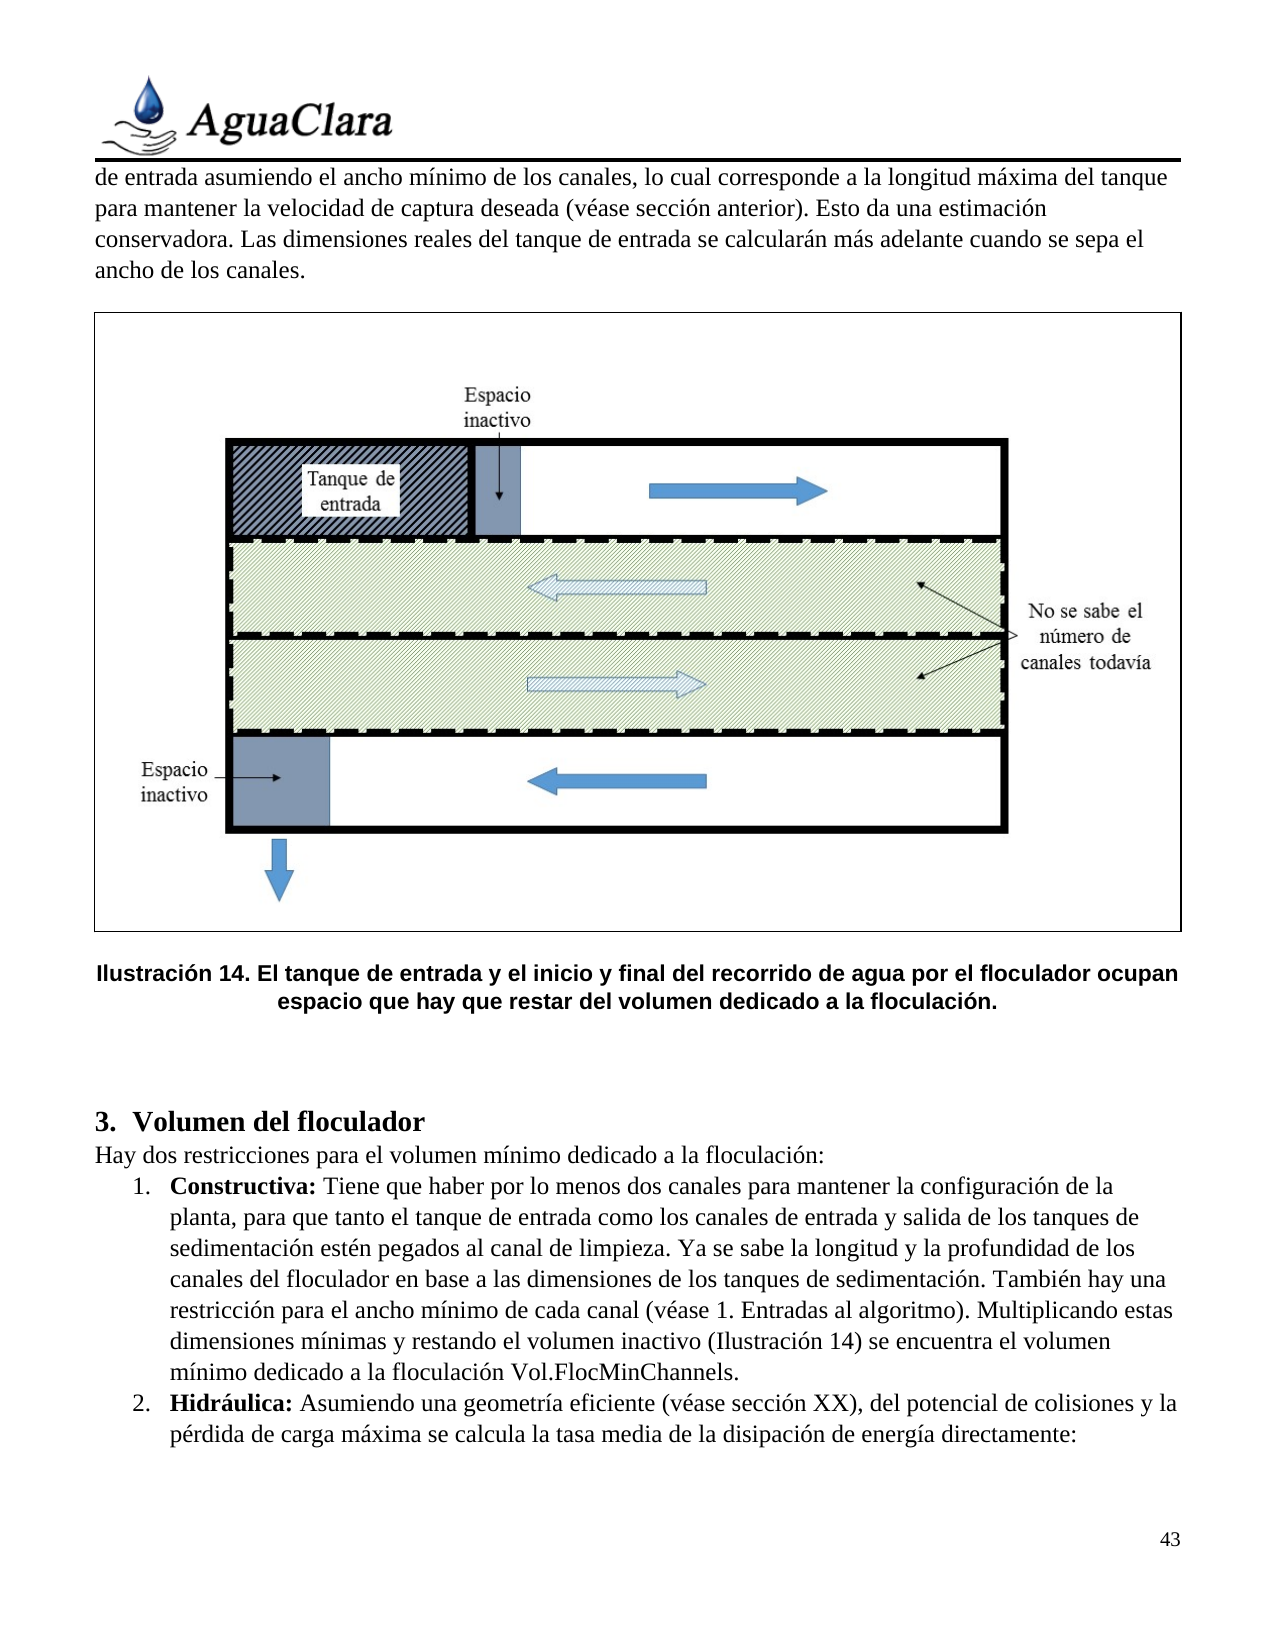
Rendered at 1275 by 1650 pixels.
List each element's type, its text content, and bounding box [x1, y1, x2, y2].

text Ilustración 14. El tanque de entrada y el inicio y final del recorrido de agua por el floculador ocupan espacio que hay que restar del volumen dedicado a la floculación. [94, 960, 1181, 1014]
list Hidráulica: Asumiendo una geometría eficiente (véase sección XX), del potencial de colisiones y la pérdida de carga máxima se calcula la tasa media de la disipación de energía directamente: [132, 1388, 1181, 1448]
picture [104, 368, 1171, 929]
text Hay dos restricciones para el volumen mínimo dedicado a la floculación: [94, 1140, 1181, 1169]
subtitle Volumen del floculador [94, 1104, 1181, 1137]
picture [94, 75, 412, 158]
list Constructiva: Tiene que haber por lo menos dos canales para mantener la configuración de la planta, para que tanto el tanque de entrada como los canales de entrada y salida de los tanques de sedimentación estén pegados al canal de limpieza. Ya se sabe la longitud y la profundidad de los canales del floculador en base a las dimensiones de los tanques de sedimentación. También hay una restricción para el ancho mínimo de cada canal (véase 1. Entradas al algoritmo). Multiplicando estas dimensiones mínimas y restando el volumen inactivo (Ilustración 14) se encuentra el volumen mínimo dedicado a la floculación Vol.FlocMinChannels. [132, 1171, 1181, 1386]
